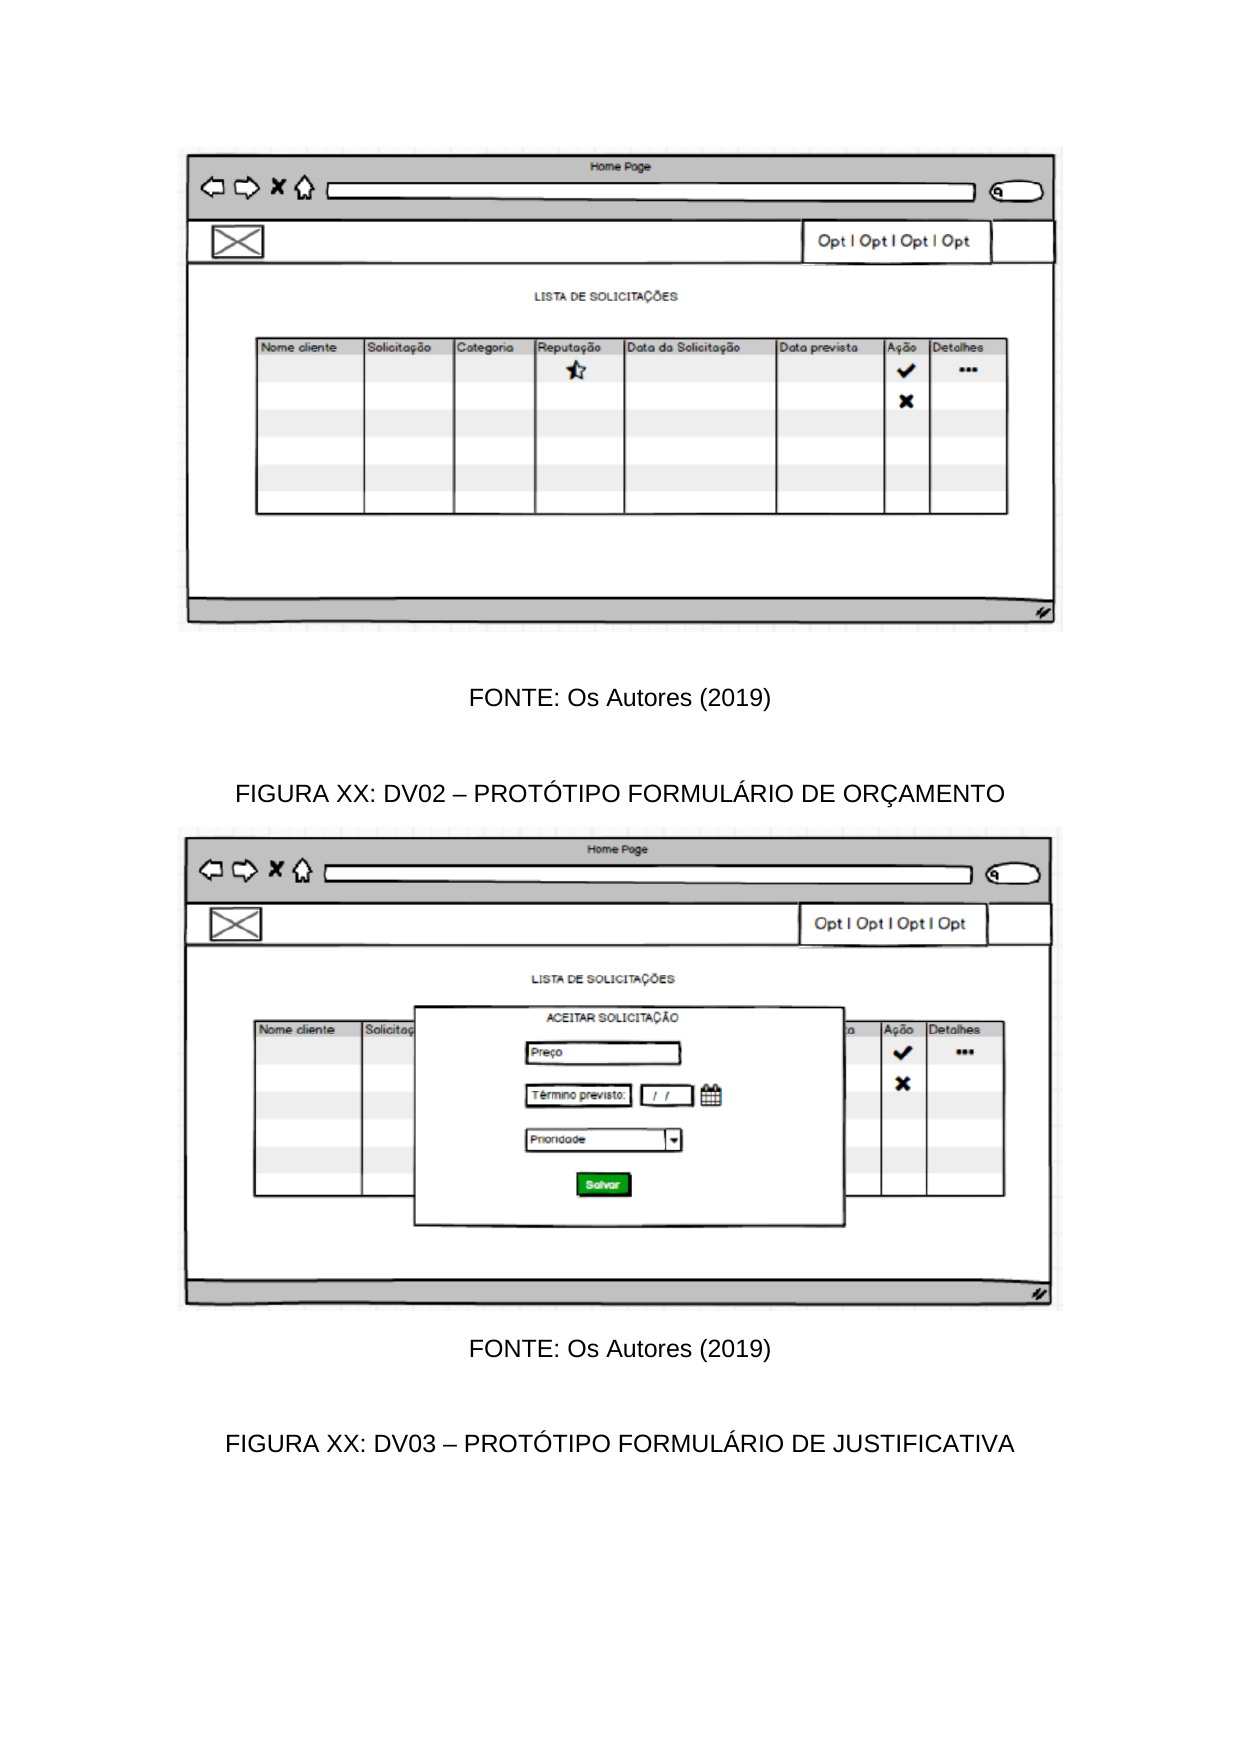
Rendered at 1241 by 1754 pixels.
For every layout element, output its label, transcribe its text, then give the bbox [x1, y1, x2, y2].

picture [177, 147, 1063, 632]
text FIGURA XX: DV03 – PROTÓTIPO FORMULÁRIO DE JUSTIFICATIVA [177, 1429, 1063, 1458]
picture [177, 827, 1063, 1311]
text FONTE: Os Autores (2019) [177, 683, 1063, 712]
text FIGURA XX: DV02 – PROTÓTIPO FORMULÁRIO DE ORÇAMENTO [177, 778, 1063, 807]
text FONTE: Os Autores (2019) [177, 1311, 1063, 1363]
